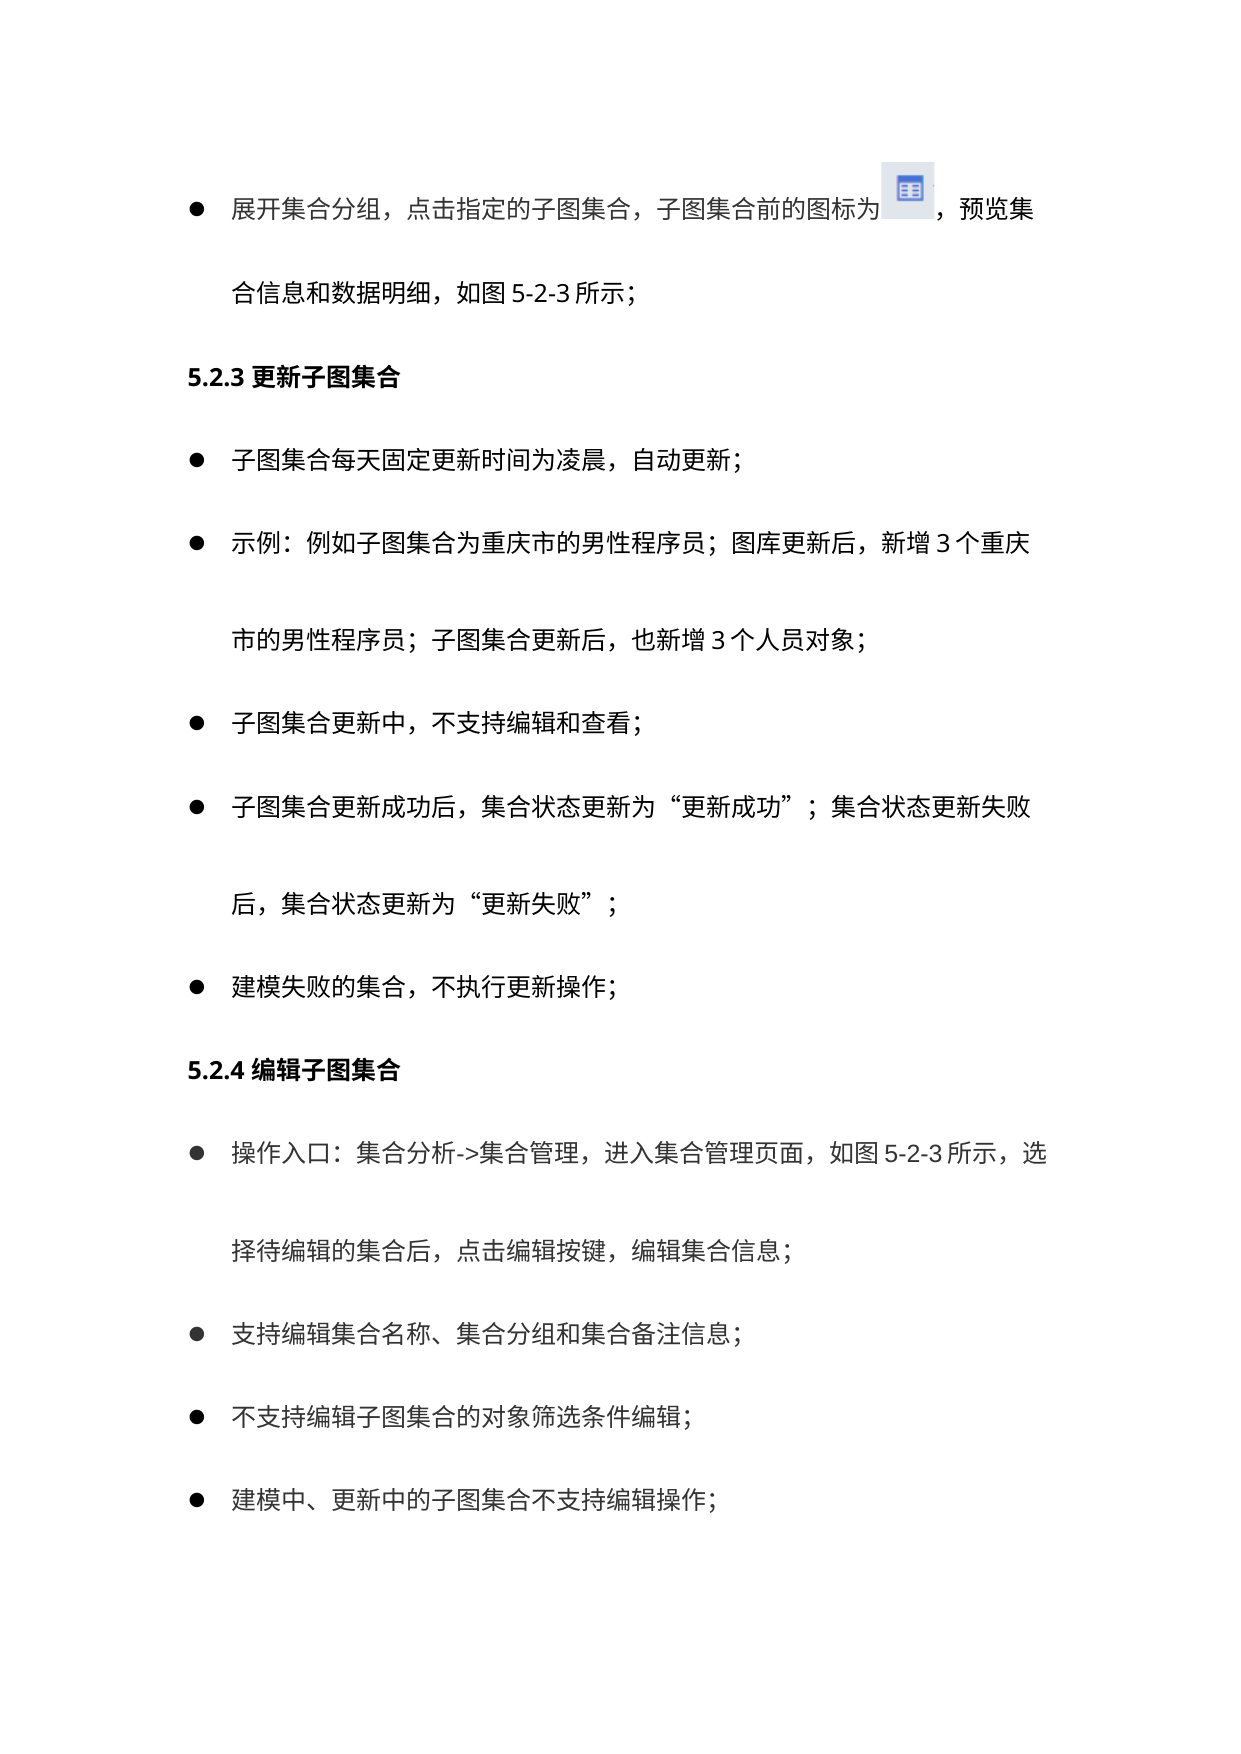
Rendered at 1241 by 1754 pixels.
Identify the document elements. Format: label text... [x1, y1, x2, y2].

list 操作入口：集合分析->集合管理，进入集合管理页面，如图5-2-3所示，选择待编辑的集合后，点击编辑按键，编辑集合信息； [187, 1119, 1053, 1282]
list 支持编辑集合名称、集合分组和集合备注信息； [187, 1300, 1053, 1365]
list 展开集合分组，点击指定的子图集合，子图集合前的图标为，预览集合信息和数据明细，如图5-2-3所示； [187, 162, 1053, 324]
picture [881, 162, 935, 219]
list 子图集合每天固定更新时间为凌晨，自动更新； [187, 426, 1053, 491]
list 示例：例如子图集合为重庆市的男性程序员；图库更新后，新增3个重庆市的男性程序员；子图集合更新后，也新增3个人员对象； [187, 509, 1053, 671]
list 不支持编辑子图集合的对象筛选条件编辑； [187, 1383, 1053, 1448]
list 5.2.3 更新子图集合 [187, 343, 1053, 408]
list 建模失败的集合，不执行更新操作； [187, 953, 1053, 1018]
list 5.2.4 编辑子图集合 [187, 1036, 1053, 1101]
list 建模中、更新中的子图集合不支持编辑操作； [187, 1466, 1053, 1531]
list 子图集合更新中，不支持编辑和查看； [187, 689, 1053, 754]
list 子图集合更新成功后，集合状态更新为“更新成功”；集合状态更新失败后，集合状态更新为“更新失败”； [187, 773, 1053, 935]
